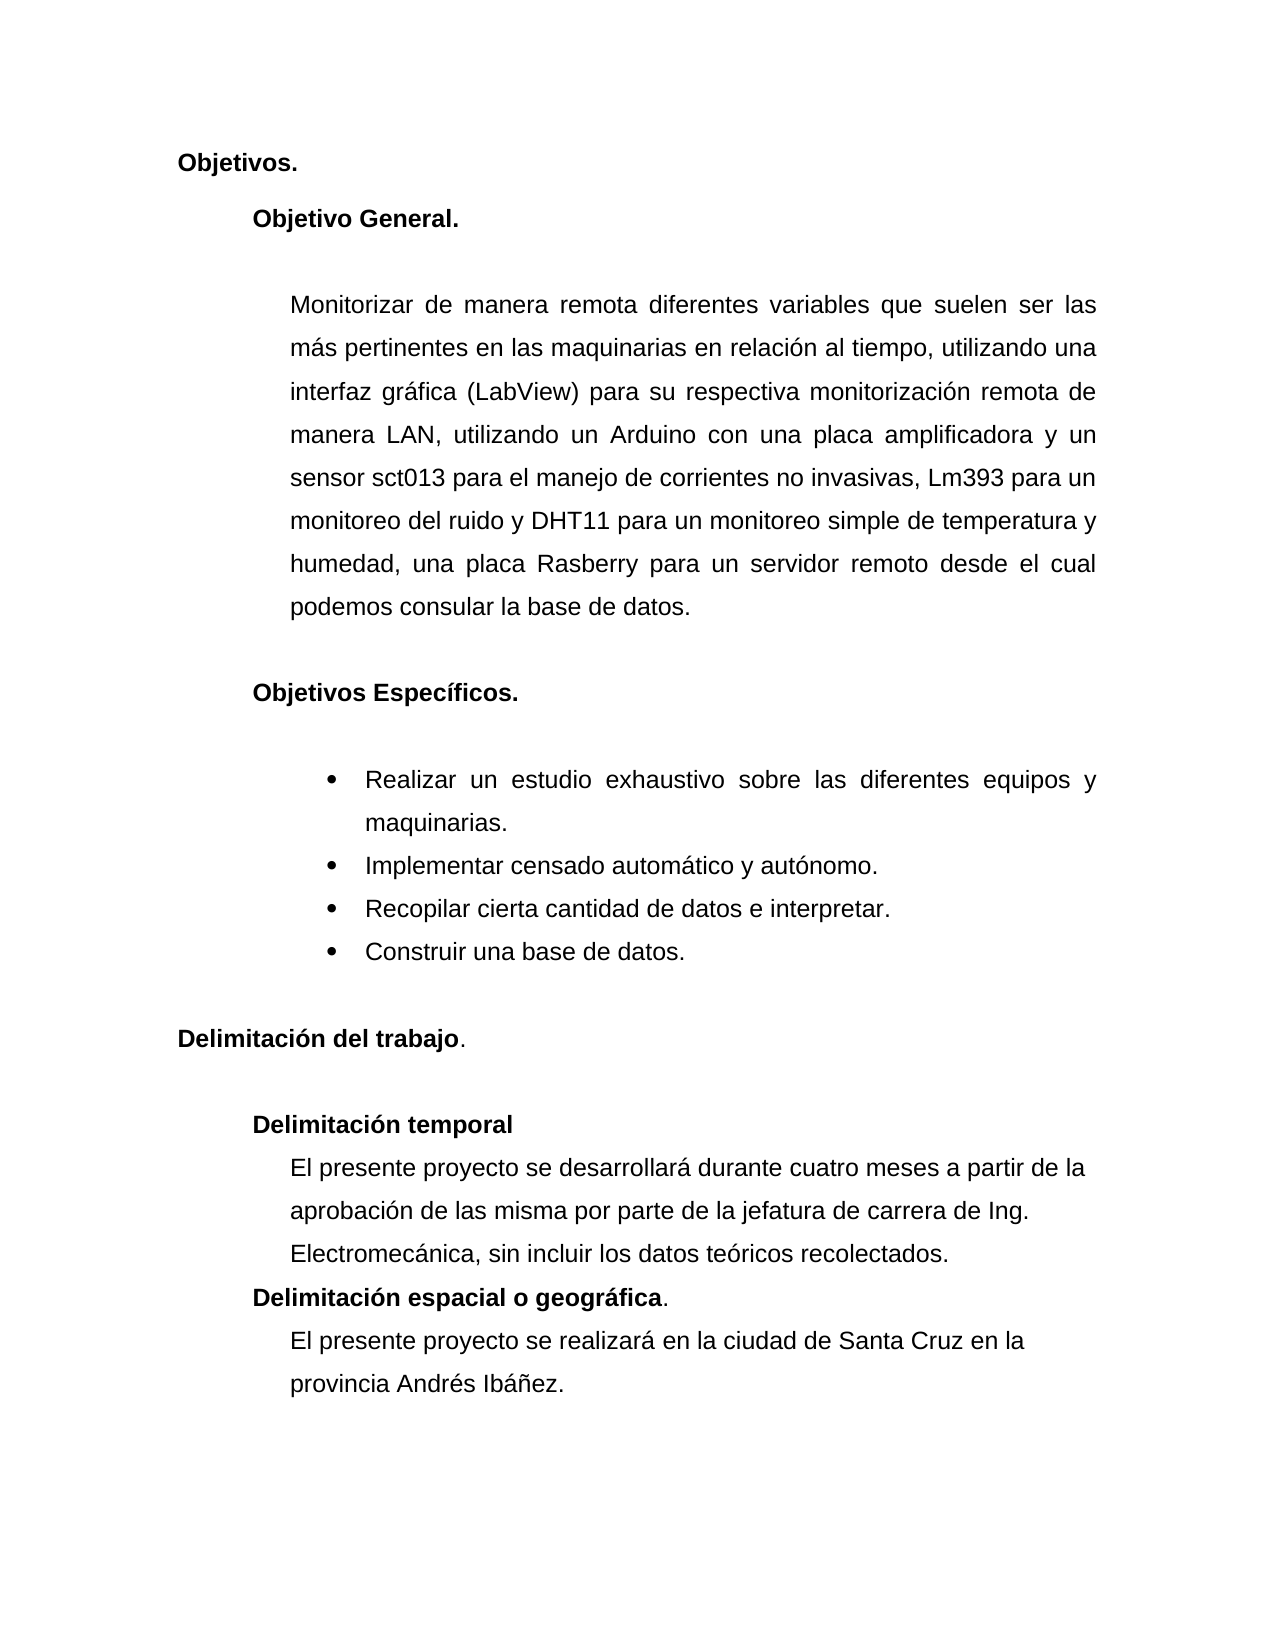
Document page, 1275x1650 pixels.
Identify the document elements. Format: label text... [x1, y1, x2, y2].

text Monitorizar de manera remota diferentes variables que suelen ser las más pertinentes en las maquinarias en relación al tiempo, utilizando una interfaz gráfica (LabView) para su respectiva monitorización remota de manera LAN, utilizando un Arduino con una placa amplificadora y un sensor sct013 para el manejo de corrientes no invasivas, Lm393 para un monitoreo del ruido y DHT11 para un monitoreo simple de temperatura y humedad, una placa Rasberry para un servidor remoto desde el cual podemos consular la base de datos. [290, 290, 1098, 621]
list El presente proyecto se realizará en la ciudad de Santa Cruz en la provincia Andrés Ibáñez. [290, 1326, 1098, 1397]
text Delimitación espacial o geográfica. [177, 1282, 1098, 1311]
text Objetivo General. [177, 204, 1098, 233]
text Objetivos. [177, 148, 1098, 176]
list Realizar un estudio exhaustivo sobre las diferentes equipos y maquinarias. [327, 764, 1098, 837]
list El presente proyecto se desarrollará durante cuatro meses a partir de la aprobación de las misma por parte de la jefatura de carrera de Ing. Electromecánica, sin incluir los datos teóricos recolectados. [290, 1153, 1098, 1268]
list Recopilar cierta cantidad de datos e interpretar. [327, 894, 1098, 923]
text Delimitación temporal [177, 1110, 1098, 1139]
text Objetivos Específicos. [177, 678, 1098, 707]
text Delimitación del trabajo. [177, 1024, 1098, 1052]
list Construir una base de datos. [327, 937, 1098, 966]
list Implementar censado automático y autónomo. [327, 851, 1098, 880]
